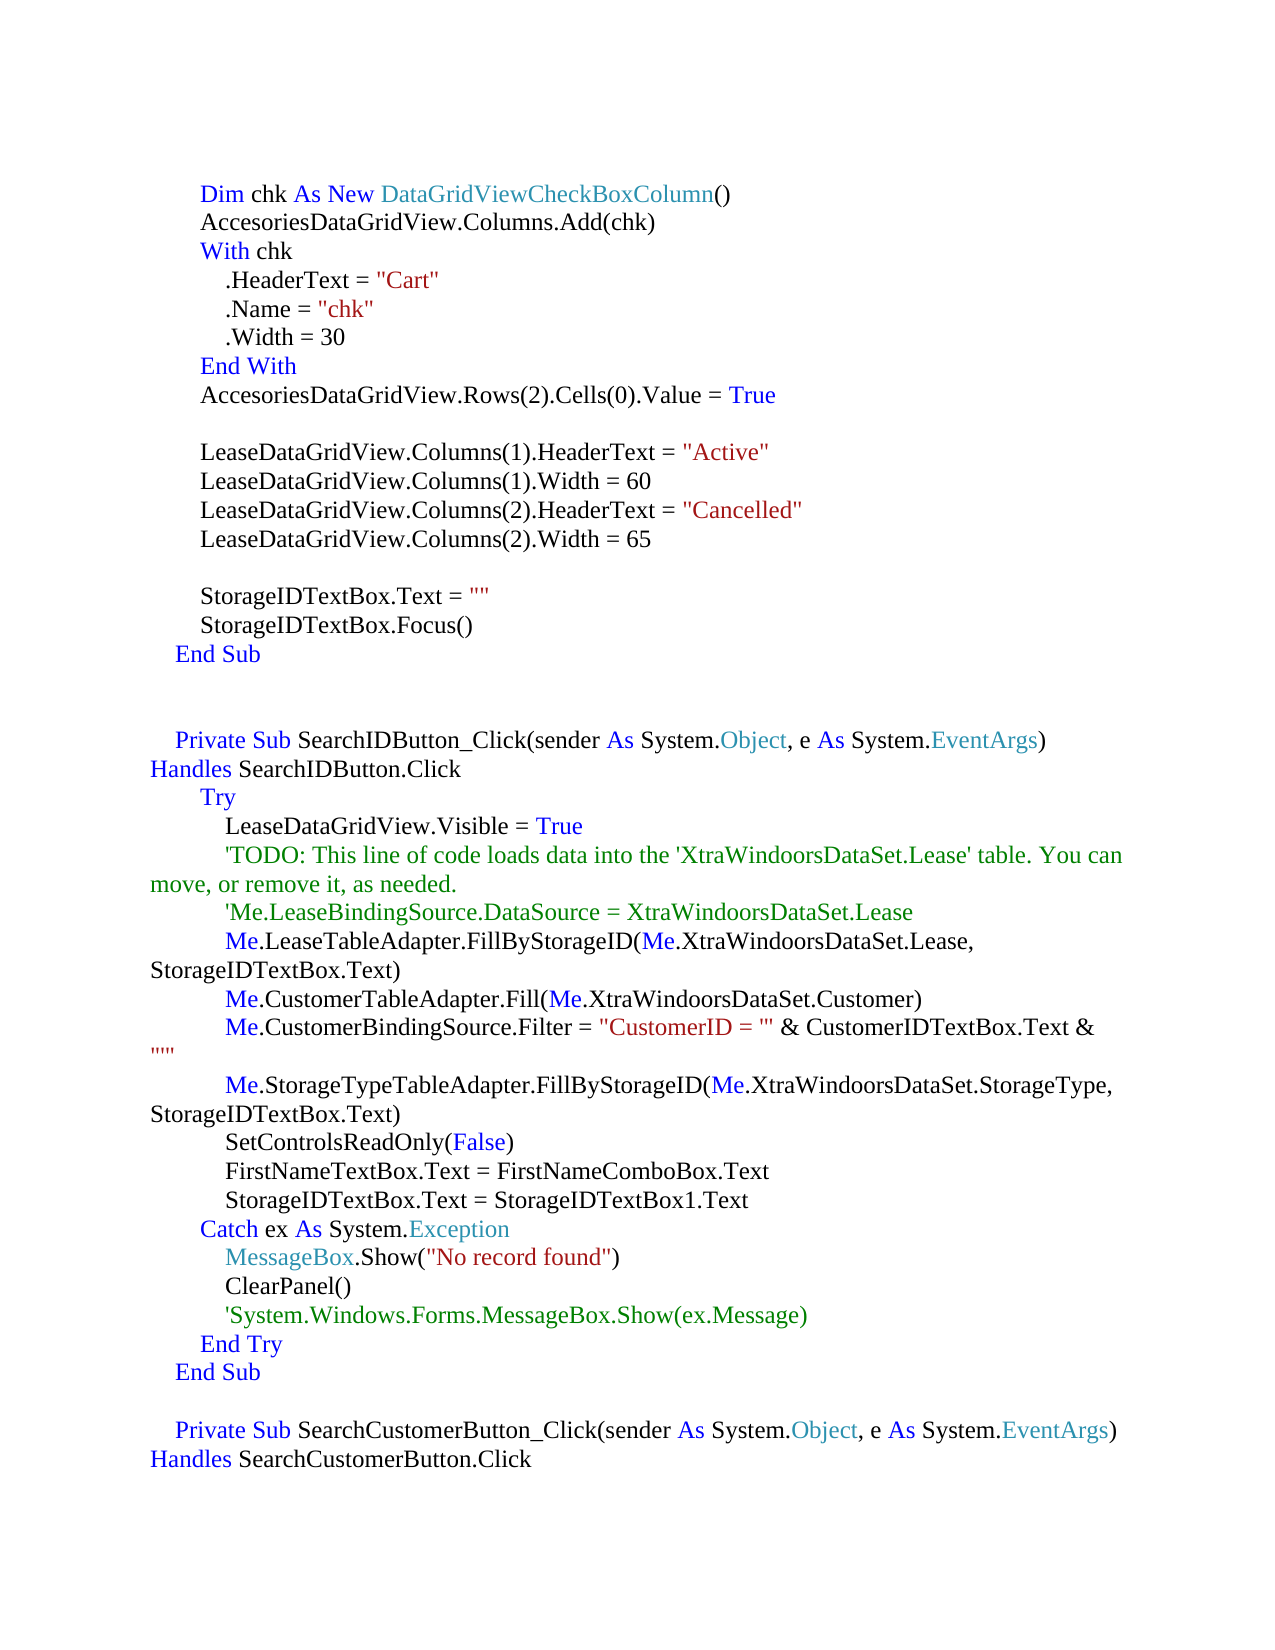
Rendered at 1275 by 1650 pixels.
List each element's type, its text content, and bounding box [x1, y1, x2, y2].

text 'Me.LeaseBindingSource.DataSource = XtraWindoorsDataSet.Lease [150, 897, 1125, 926]
text Me.StorageTypeTableAdapter.FillByStorageID(Me.XtraWindoorsDataSet.StorageType, StorageIDTextBox.Text) [150, 1070, 1125, 1127]
text End With [150, 351, 1125, 380]
text ClearPanel() [150, 1271, 1125, 1300]
text End Try [150, 1329, 1125, 1357]
text Try [150, 782, 1125, 811]
text SetControlsReadOnly(False) [150, 1127, 1125, 1156]
text LeaseDataGridView.Columns(1).HeaderText = "Active" [150, 437, 1125, 466]
text Me.CustomerBindingSource.Filter = "CustomerID = '" & CustomerIDTextBox.Text & "'" [150, 1012, 1125, 1070]
text 'System.Windows.Forms.MessageBox.Show(ex.Message) [150, 1300, 1125, 1329]
text .Width = 30 [150, 322, 1125, 351]
text Catch ex As System.Exception [150, 1214, 1125, 1242]
text LeaseDataGridView.Columns(1).Width = 60 [150, 466, 1125, 495]
text 'TODO: This line of code loads data into the 'XtraWindoorsDataSet.Lease' table. You can move, or remove it, as needed. [150, 840, 1125, 897]
text LeaseDataGridView.Visible = True [150, 811, 1125, 840]
text .HeaderText = "Cart" [150, 265, 1125, 294]
text With chk [150, 236, 1125, 265]
text StorageIDTextBox.Focus() [150, 610, 1125, 639]
text AccesoriesDataGridView.Columns.Add(chk) [150, 207, 1125, 236]
text Me.CustomerTableAdapter.Fill(Me.XtraWindoorsDataSet.Customer) [150, 984, 1125, 1012]
text MessageBox.Show("No record found") [150, 1242, 1125, 1271]
text End Sub [150, 639, 1125, 667]
text LeaseDataGridView.Columns(2).HeaderText = "Cancelled" [150, 495, 1125, 524]
text Private Sub SearchIDButton_Click(sender As System.Object, e As System.EventArgs) Handles SearchIDButton.Click [150, 725, 1125, 782]
text End Sub [150, 1357, 1125, 1386]
text Private Sub SearchCustomerButton_Click(sender As System.Object, e As System.EventArgs) Handles SearchCustomerButton.Click [150, 1415, 1125, 1472]
text Me.LeaseTableAdapter.FillByStorageID(Me.XtraWindoorsDataSet.Lease, StorageIDTextBox.Text) [150, 926, 1125, 984]
text Dim chk As New DataGridViewCheckBoxColumn() [150, 179, 1125, 207]
text StorageIDTextBox.Text = StorageIDTextBox1.Text [150, 1185, 1125, 1214]
text AccesoriesDataGridView.Rows(2).Cells(0).Value = True [150, 380, 1125, 409]
text LeaseDataGridView.Columns(2).Width = 65 [150, 524, 1125, 552]
text FirstNameTextBox.Text = FirstNameComboBox.Text [150, 1156, 1125, 1185]
text StorageIDTextBox.Text = "" [150, 581, 1125, 610]
text .Name = "chk" [150, 294, 1125, 322]
